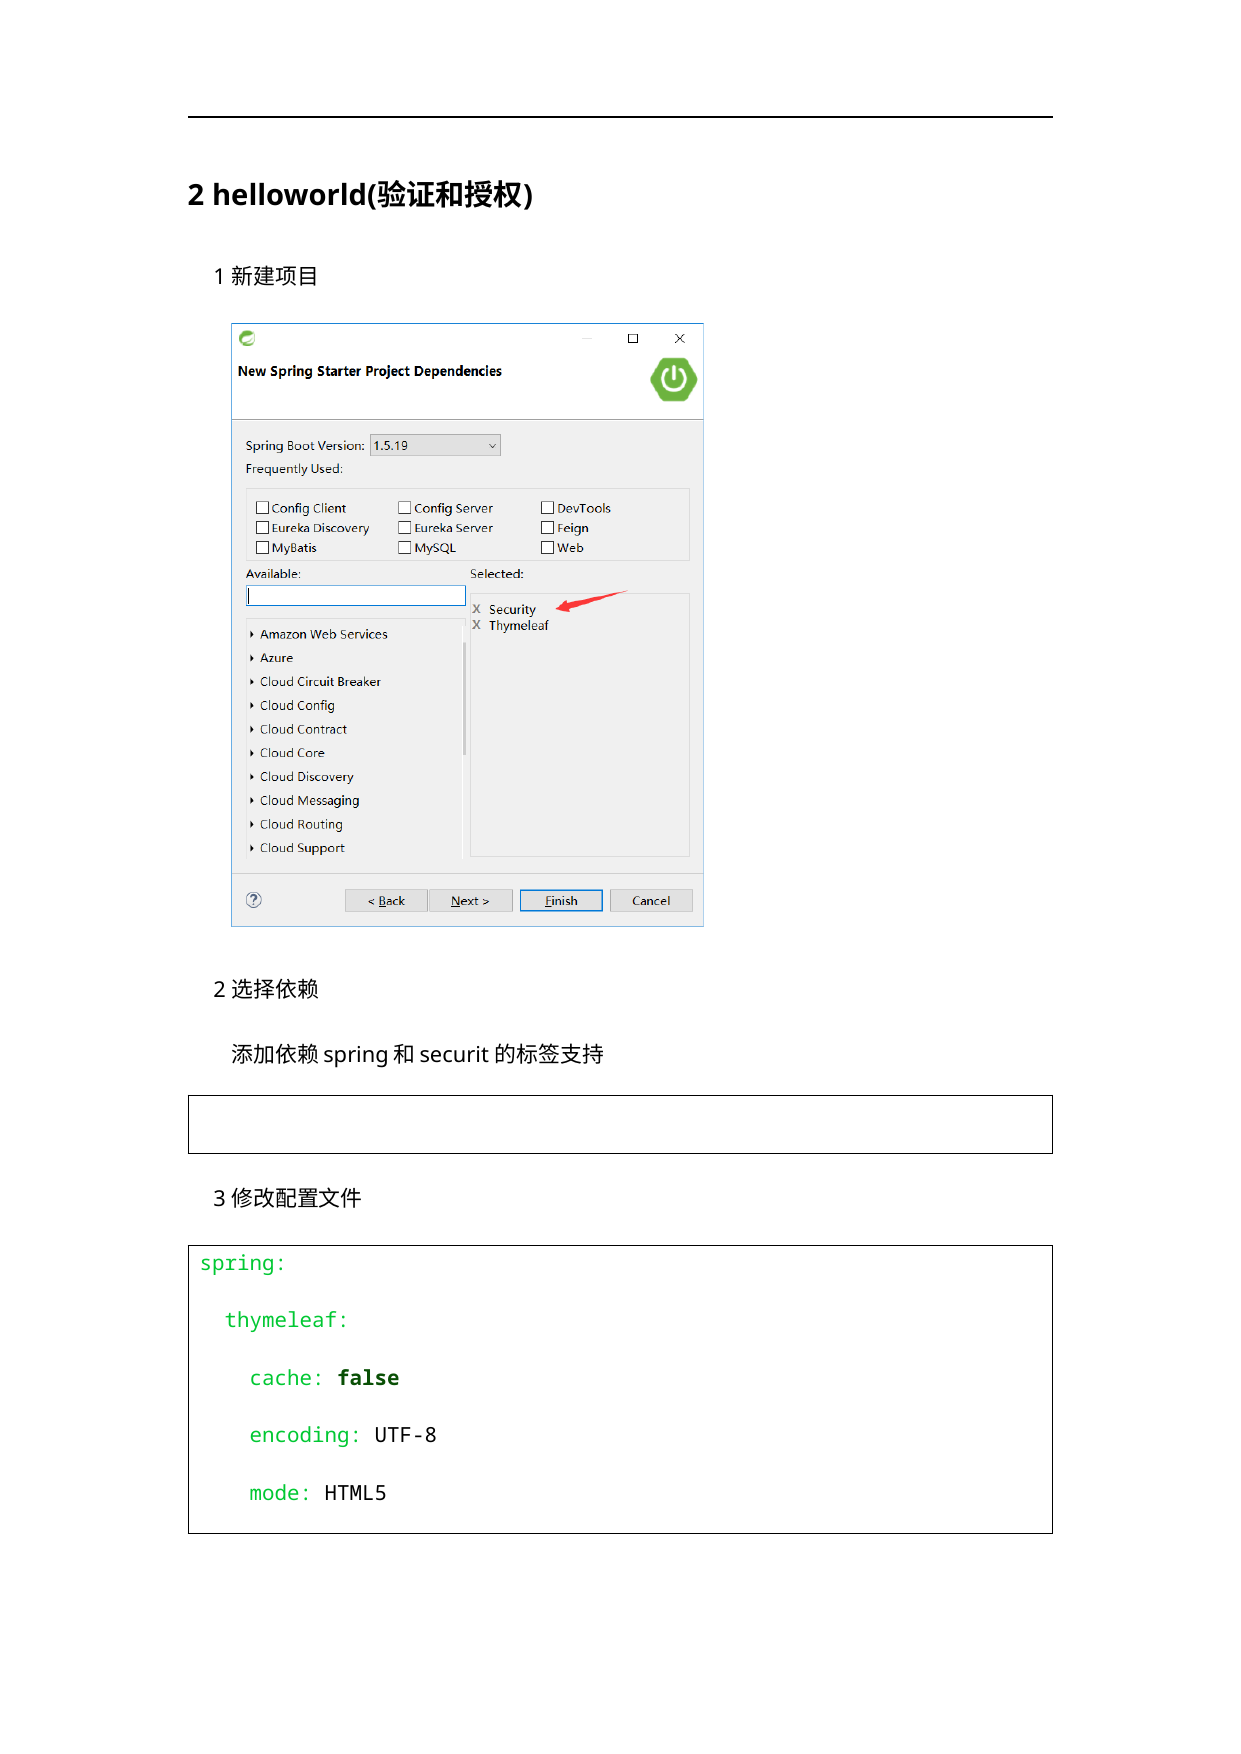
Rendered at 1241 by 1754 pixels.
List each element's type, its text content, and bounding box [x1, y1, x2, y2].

picture [231, 323, 704, 927]
subtitle 修改配置文件 [187, 1181, 1053, 1213]
subtitle helloworld(验证和授权) [187, 161, 1053, 226]
table_header spring: thymeleaf: cache: false encoding: UTF-8 mode: HTML5 [189, 1246, 1052, 1533]
text 添加依赖spring和securit 的标签支持 [187, 1036, 1053, 1069]
subtitle 新建项目 [187, 259, 1053, 291]
subtitle 选择依赖 [187, 972, 1053, 1005]
table_header [189, 1096, 1052, 1153]
